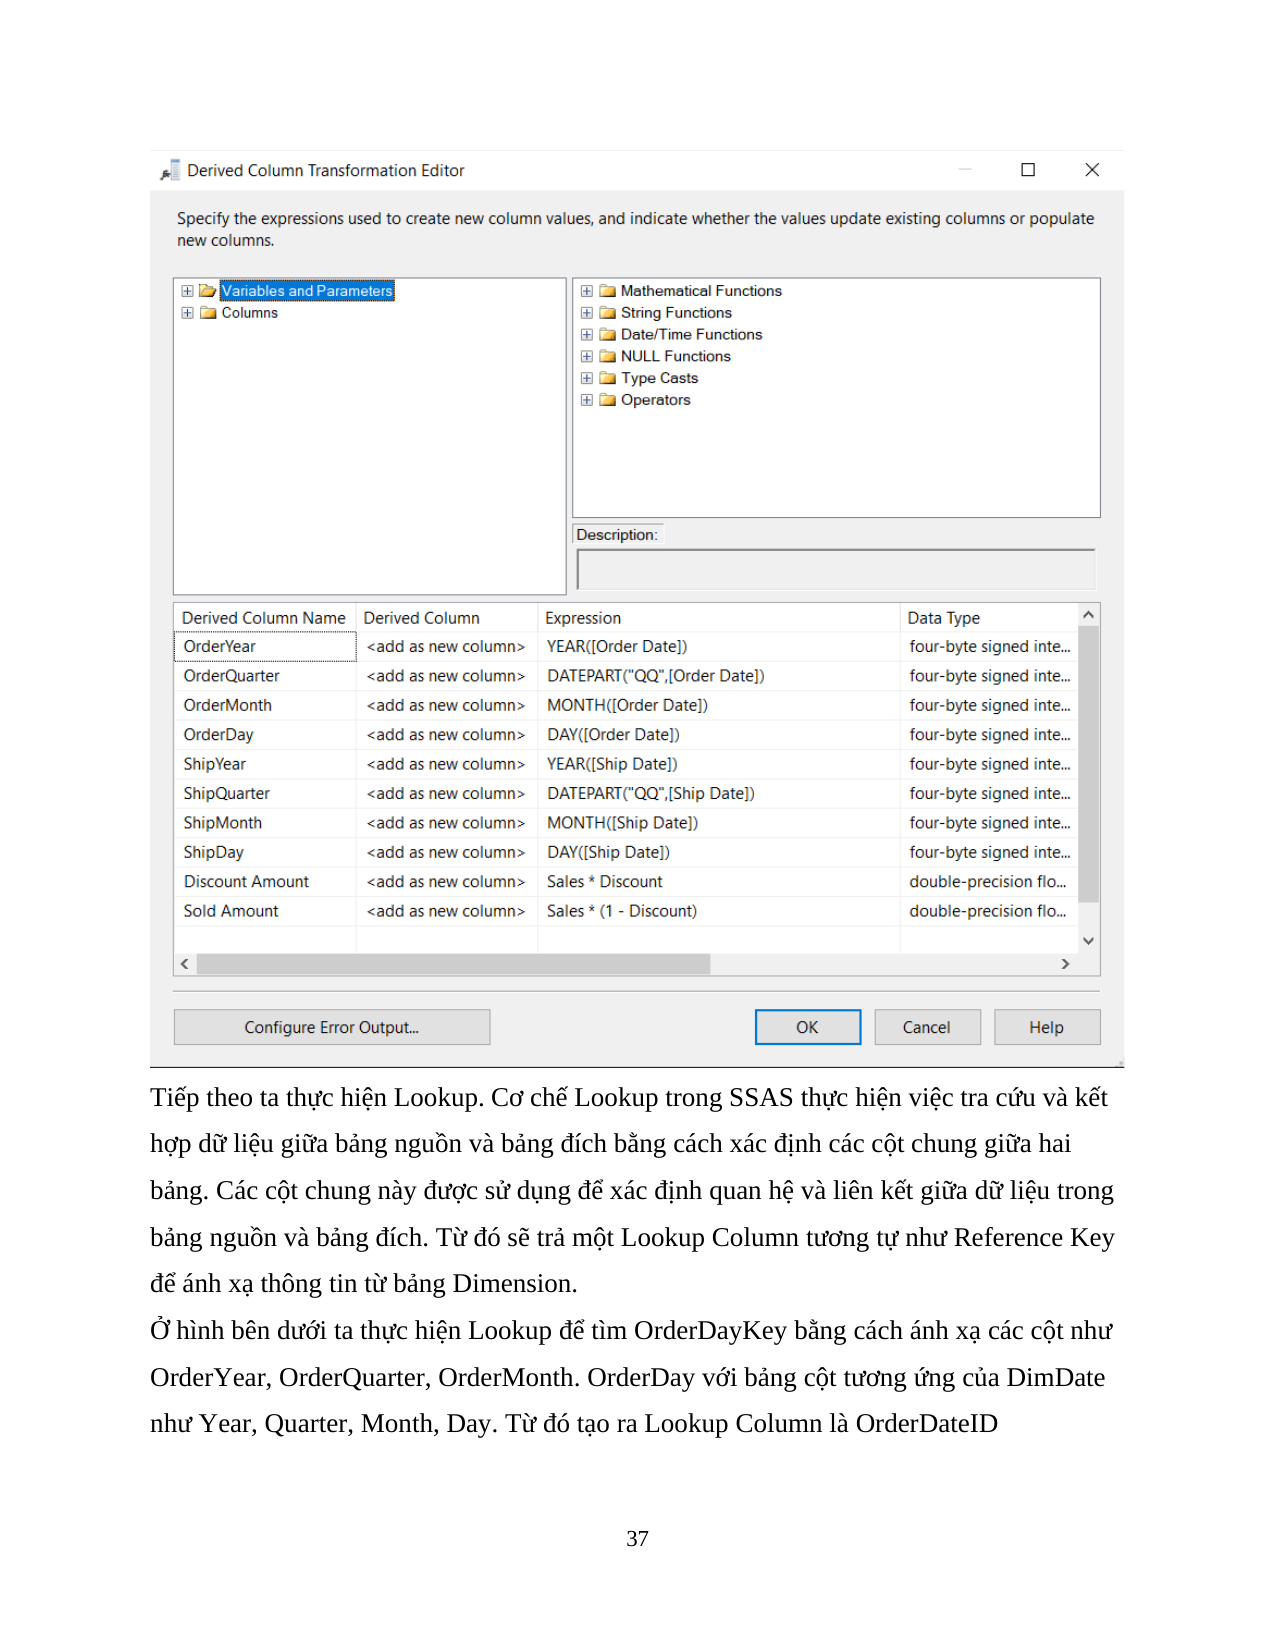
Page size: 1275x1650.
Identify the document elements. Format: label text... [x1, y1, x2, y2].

picture [150, 150, 1125, 1068]
text Ở hình bên dưới ta thực hiện Lookup để tìm OrderDayKey bằng cách ánh xạ các cột như OrderYear, OrderQuarter, OrderMonth. OrderDay với bảng cột tương ứng của DimDate như Year, Quarter, Month, Day. Từ đó tạo ra Lookup Column là OrderDateID [150, 1314, 1125, 1439]
text Tiếp theo ta thực hiện Lookup. Cơ chế Lookup trong SSAS thực hiện việc tra cứu và kết hợp dữ liệu giữa bảng nguồn và bảng đích bằng cách xác định các cột chung giữa hai bảng. Các cột chung này được sử dụng để xác định quan hệ và liên kết giữa dữ liệu trong bảng nguồn và bảng đích. Từ đó sẽ trả một Lookup Column tương tự như Reference Key để ánh xạ thông tin từ bảng Dimension. [150, 1081, 1125, 1299]
